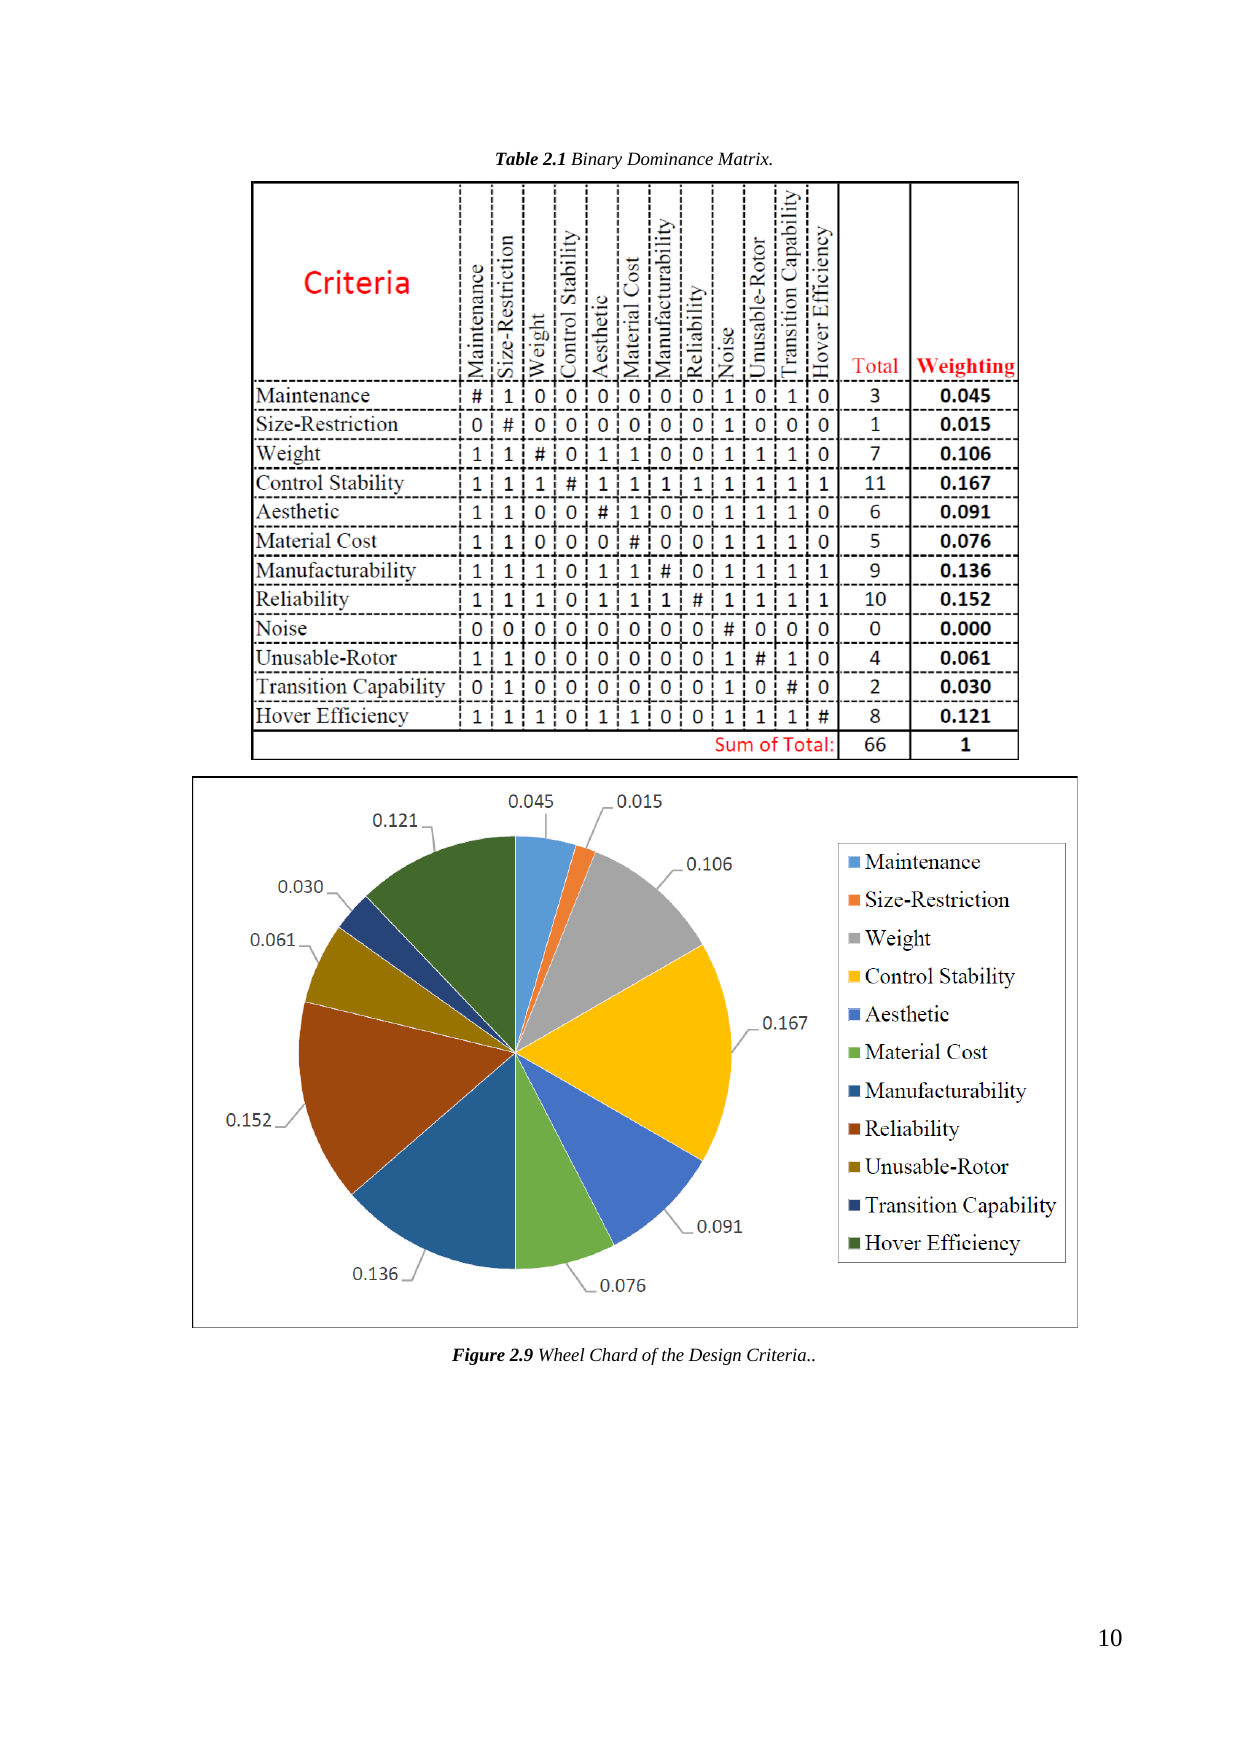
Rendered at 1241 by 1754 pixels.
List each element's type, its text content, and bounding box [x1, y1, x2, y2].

picture [192, 776, 1078, 1328]
picture [251, 181, 1019, 760]
text Table 2.1 Binary Dominance Matrix. [148, 148, 1122, 169]
